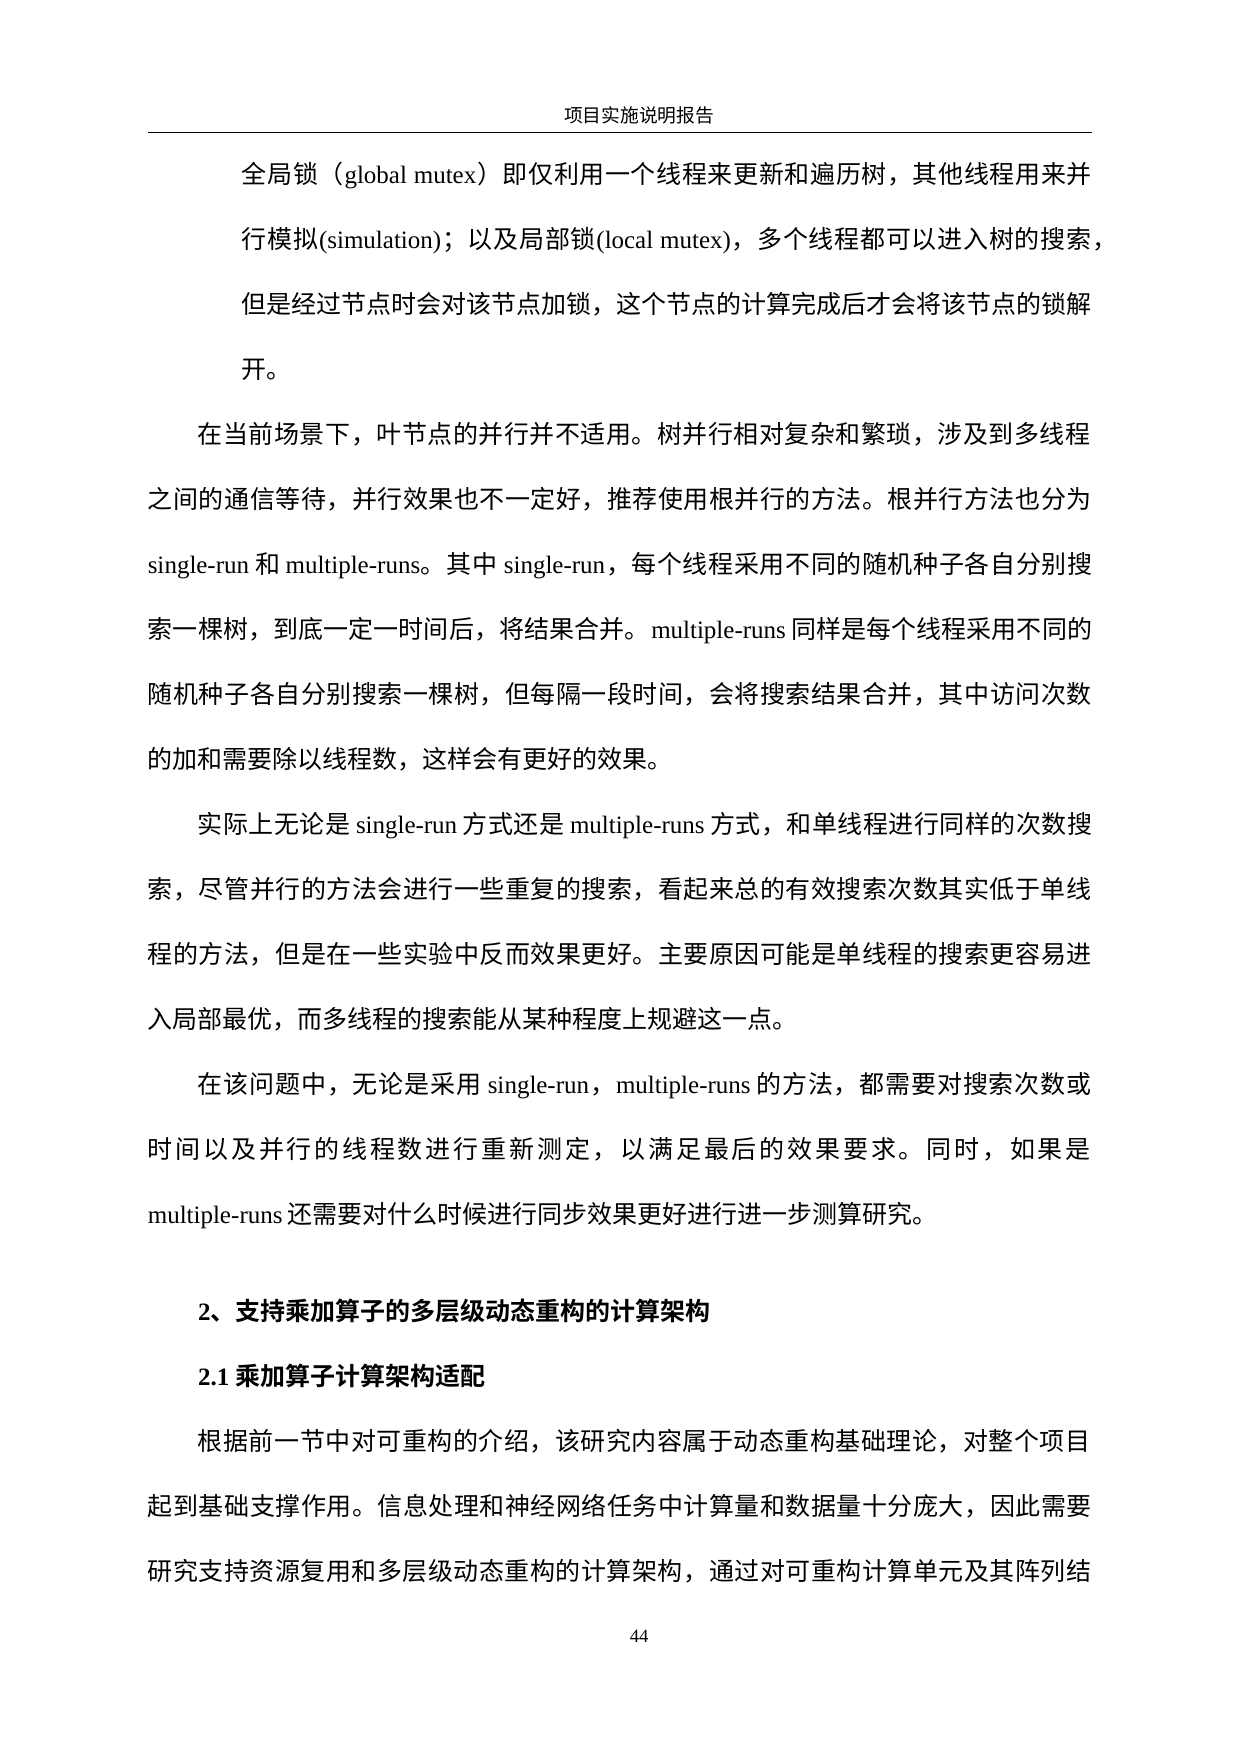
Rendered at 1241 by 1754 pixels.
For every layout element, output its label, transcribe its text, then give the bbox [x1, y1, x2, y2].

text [148, 1407, 1092, 1602]
text 2.1 乘加算子计算架构适配 [148, 1342, 1092, 1407]
text 实际上无论是single-run方式还是multiple-runs方式，和单线程进行同样的次数搜索，尽管并行的方法会进行一些重复的搜索，看起来总的有效搜索次数其实低于单线程的方法，但是在一些实验中反而效果更好。主要原因可能是单线程的搜索更容易进入局部最优，而多线程的搜索能从某种程度上规避这一点。 [148, 790, 1092, 1050]
text 在该问题中，无论是采用single-run，multiple-runs的方法，都需要对搜索次数或时间以及并行的线程数进行重新测定，以满足最后的效果要求。同时，如果是multiple-runs还需要对什么时候进行同步效果更好进行进一步测算研究。 [148, 1050, 1092, 1245]
subtitle 2、支持乘加算子的多层级动态重构的计算架构 [148, 1277, 1092, 1342]
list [198, 140, 1092, 400]
text 在当前场景下，叶节点的并行并不适用。树并行相对复杂和繁琐，涉及到多线程之间的通信等待，并行效果也不一定好，推荐使用根并行的方法。根并行方法也分为single-run和multiple-runs。其中 single-run，每个线程采用不同的随机种子各自分别搜索一棵树，到底一定一时间后，将结果合并。multiple-runs同样是每个线程采用不同的随机种子各自分别搜索一棵树，但每隔一段时间，会将搜索结果合并，其中访问次数的加和需要除以线程数，这样会有更好的效果。 [148, 400, 1092, 790]
